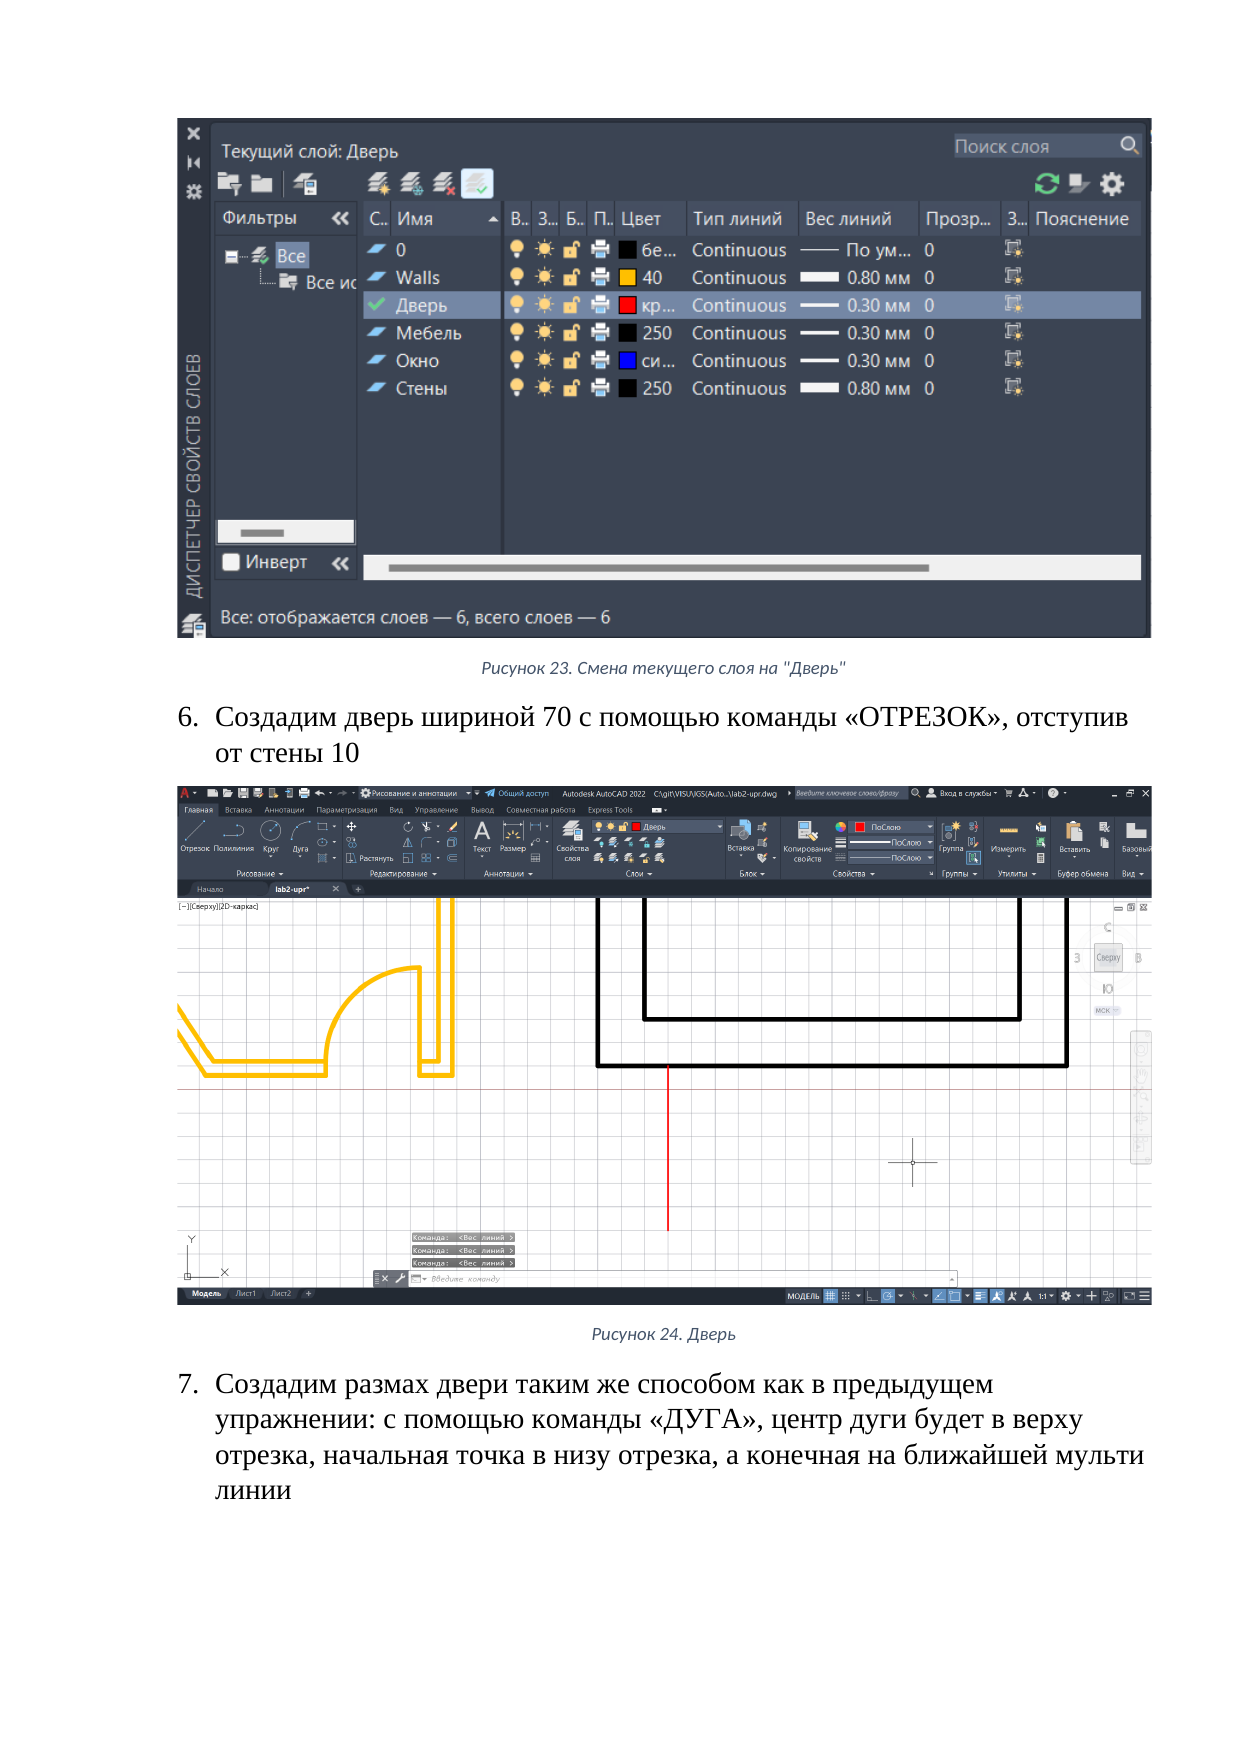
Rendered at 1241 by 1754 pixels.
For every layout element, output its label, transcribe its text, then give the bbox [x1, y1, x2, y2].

list Создадим размах двери таким же способом как в предыдущем упражнении: с помощью команды «ДУГА», центр дуги будет в верху отрезка, начальная точка в низу отрезка, а конечная на ближайшей мульти линии [177, 1366, 1152, 1506]
picture [177, 118, 1152, 638]
picture [177, 786, 1152, 1305]
list Создадим дверь шириной 70 с помощью команды «ОТРЕЗОК», отступив от стены 10 [177, 699, 1152, 768]
